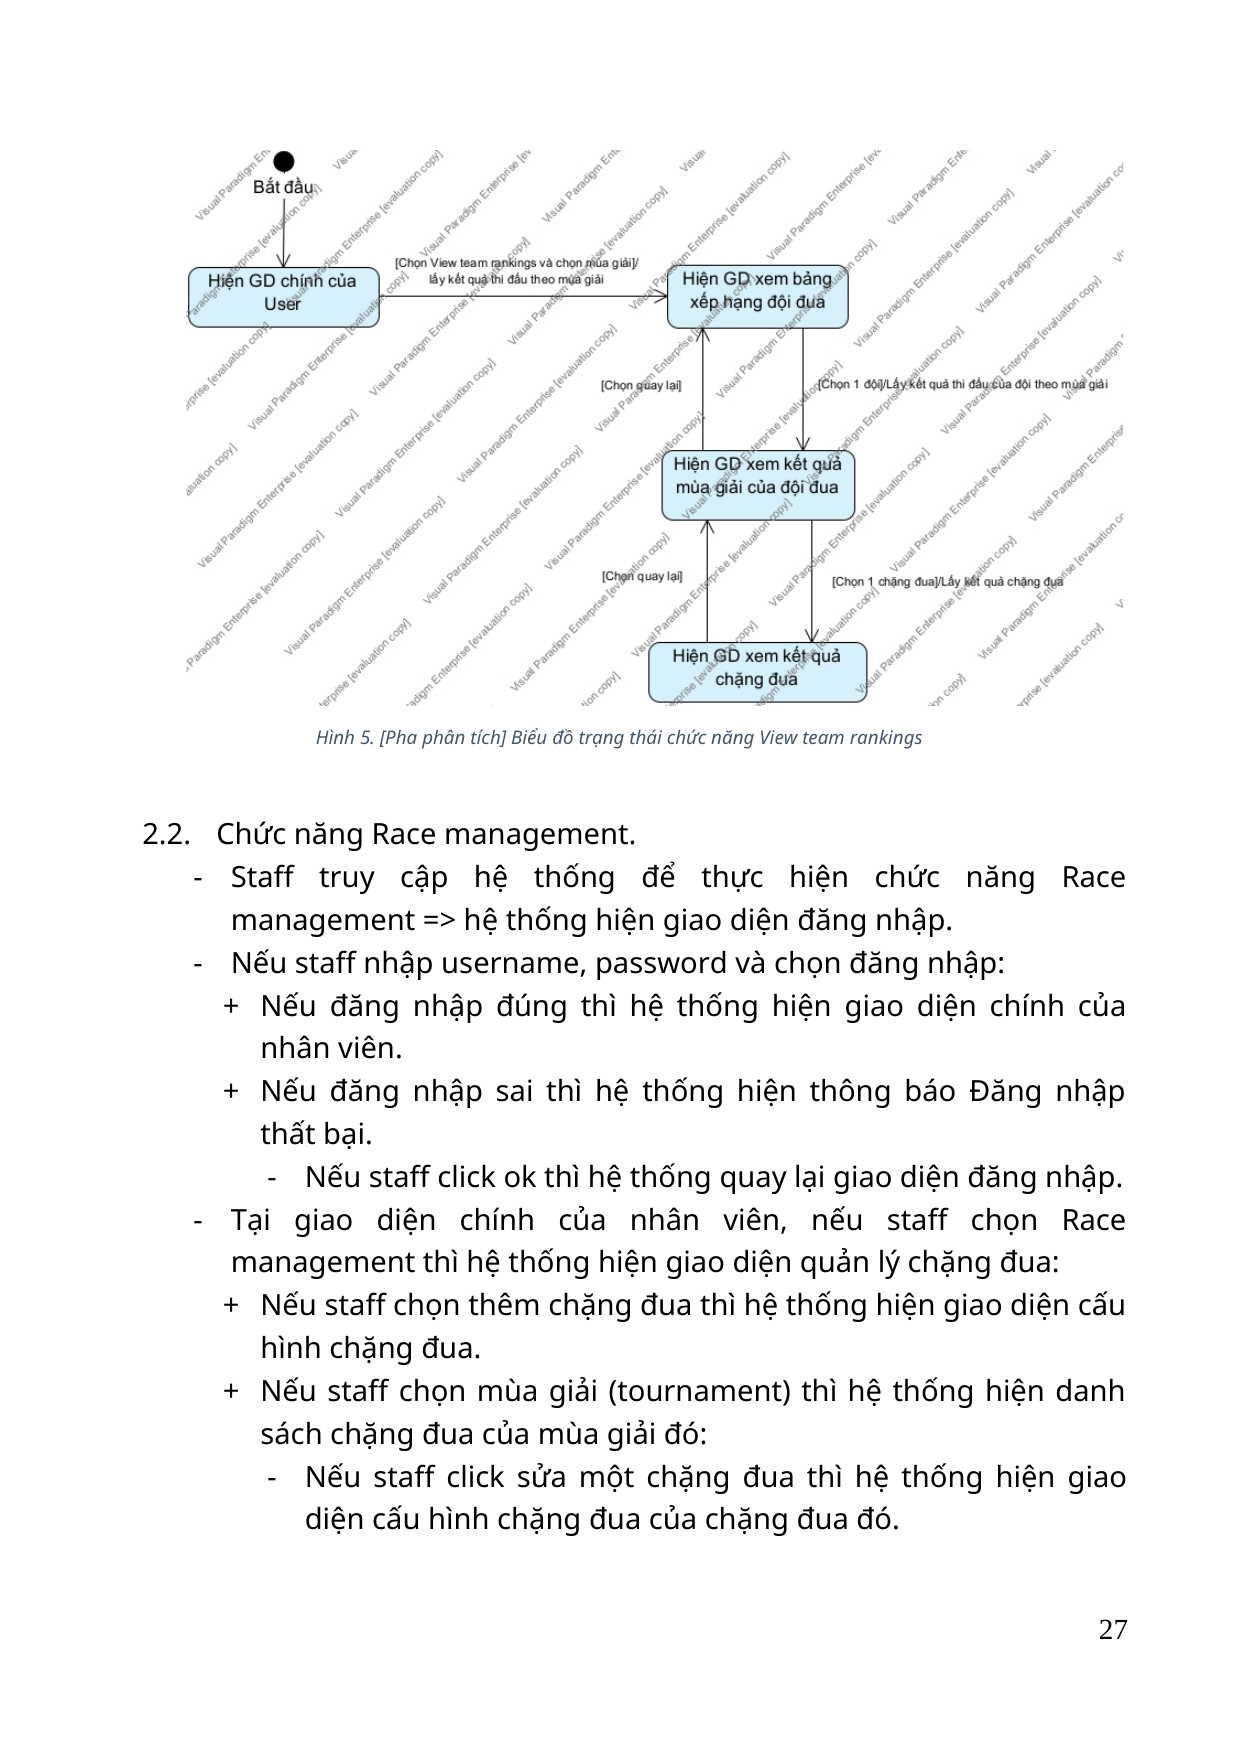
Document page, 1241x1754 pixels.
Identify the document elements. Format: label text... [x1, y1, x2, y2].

list Nếu staff click ok thì hệ thống quay lại giao diện đăng nhập. [267, 1156, 1128, 1196]
list Nếu staff click sửa một chặng đua thì hệ thống hiện giao diện cấu hình chặng đua của chặng đua đó. [267, 1456, 1128, 1538]
list Nếu đăng nhập sai thì hệ thống hiện thông báo Đăng nhập thất bại. [223, 1071, 1128, 1153]
list Nếu staff chọn thêm chặng đua thì hệ thống hiện giao diện cấu hình chặng đua. [223, 1284, 1128, 1367]
picture [186, 150, 1124, 706]
list Tại giao diện chính của nhân viên, nếu staff chọn Race management thì hệ thống hiện giao diện quản lý chặng đua: [193, 1199, 1128, 1281]
list Nếu staff chọn mùa giải (tournament) thì hệ thống hiện danh sách chặng đua của mùa giải đó: [223, 1370, 1128, 1453]
text Hình 5. [Pha phân tích] Biểu đồ trạng thái chức năng View team rankings [112, 724, 1128, 750]
list Chức năng Race management. [142, 814, 1128, 853]
list Staff truy cập hệ thống để thực hiện chức năng Race management => hệ thống hiện giao diện đăng nhập. [193, 856, 1128, 939]
list Nếu staff nhập username, password và chọn đăng nhập: [193, 942, 1128, 982]
list Nếu đăng nhập đúng thì hệ thống hiện giao diện chính của nhân viên. [223, 985, 1128, 1067]
